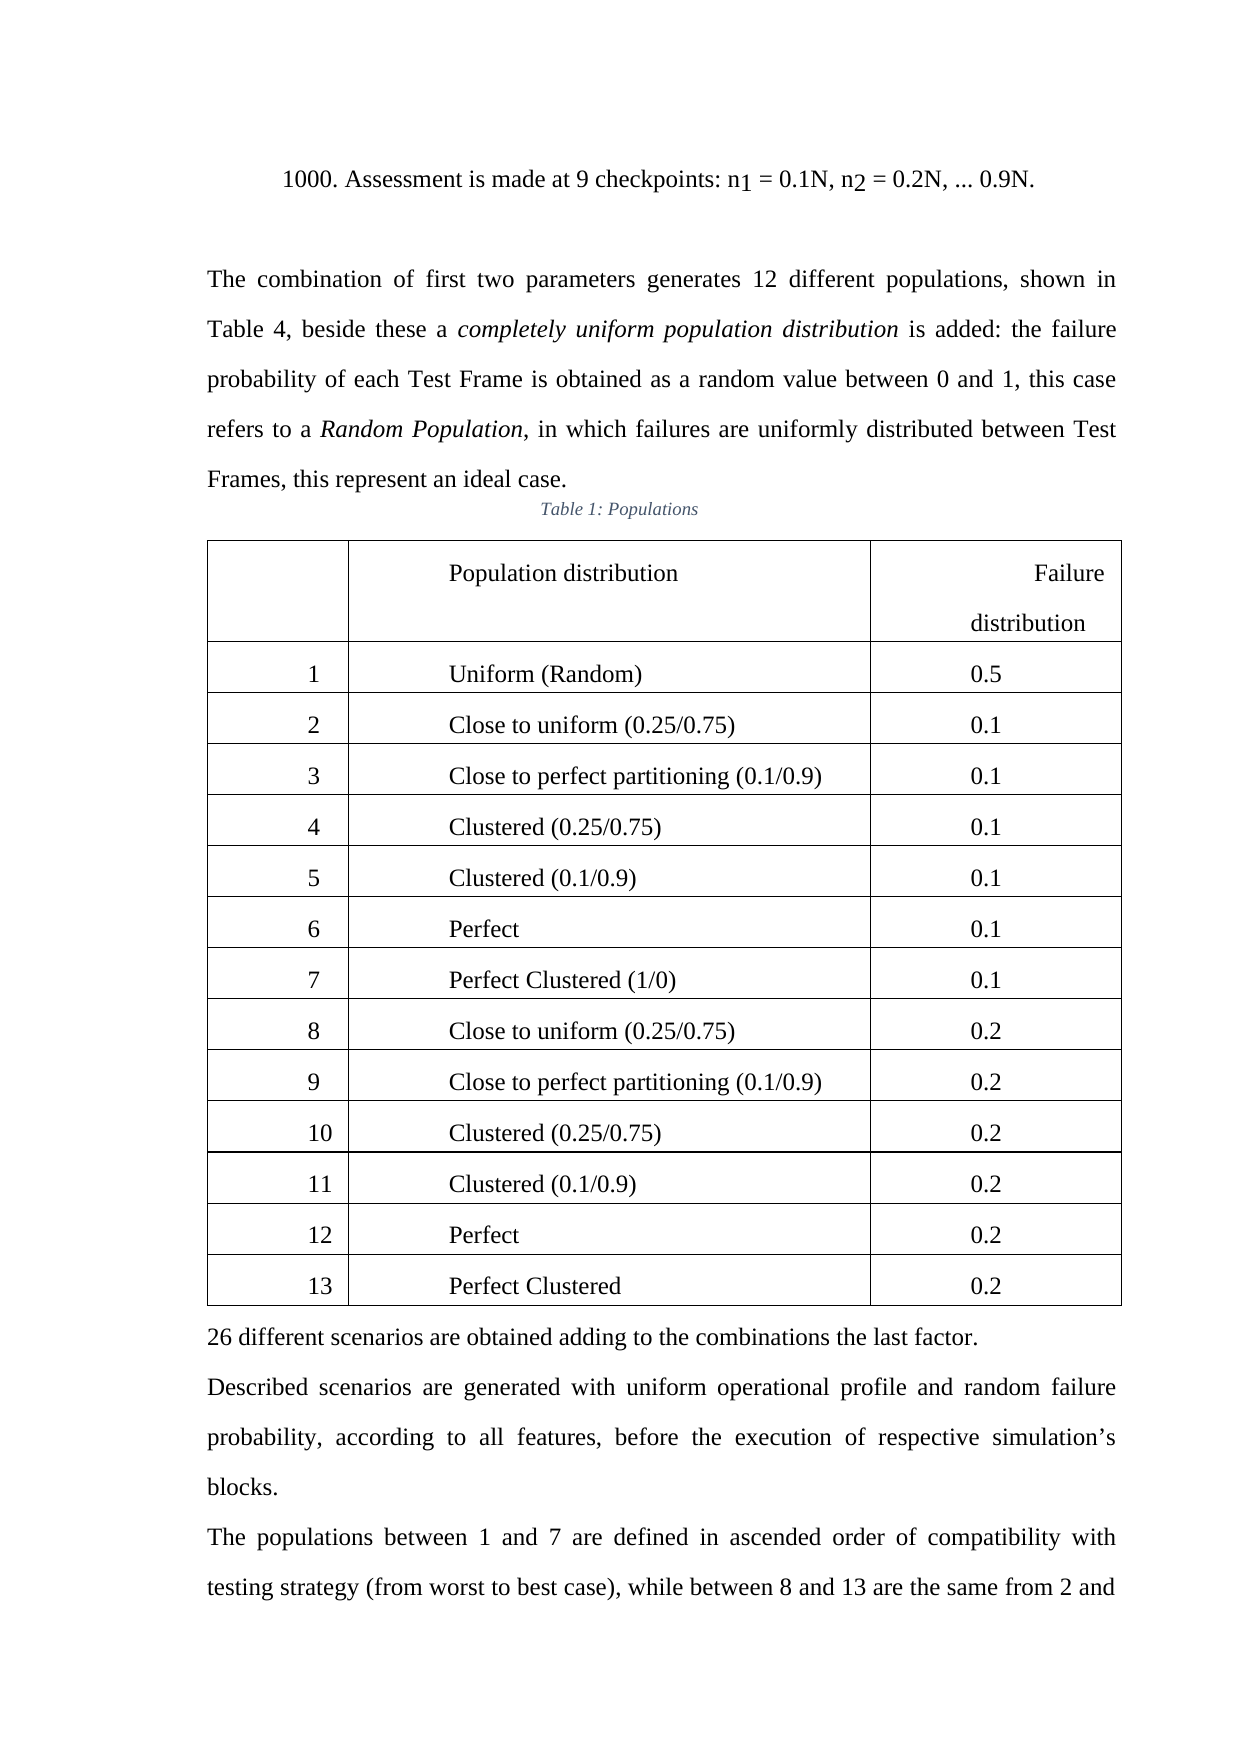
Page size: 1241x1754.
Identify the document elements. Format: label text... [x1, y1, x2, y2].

table_header [208, 541, 348, 641]
table_cell 12 [208, 1204, 348, 1253]
table_cell 8 [208, 999, 348, 1049]
table_cell 5 [208, 846, 348, 896]
table_cell 4 [208, 795, 348, 845]
table_cell 0.2 [871, 1101, 1121, 1151]
table_cell 2 [208, 693, 348, 743]
table_cell 0.1 [871, 948, 1121, 998]
table_cell 11 [208, 1153, 348, 1202]
text Table 1: Populations [118, 498, 1122, 519]
table_cell Perfect Clustered (1/0) [349, 948, 870, 998]
table_header Population distribution [349, 541, 870, 641]
table_cell Clustered (0.1/0.9) [349, 1153, 870, 1202]
table_cell Perfect [349, 1204, 870, 1253]
table_cell 0.2 [871, 1255, 1121, 1304]
table_cell 0.2 [871, 1050, 1121, 1100]
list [244, 148, 1117, 198]
table_cell Close to perfect partitioning (0.1/0.9) [349, 1050, 870, 1100]
table_cell Uniform (Random) [349, 642, 870, 692]
table_cell Clustered (0.25/0.75) [349, 1101, 870, 1151]
table_cell 0.1 [871, 693, 1121, 743]
table_cell 0.2 [871, 1204, 1121, 1253]
text 26 different scenarios are obtained adding to the combinations the last factor. [207, 1306, 1117, 1356]
table_cell 0.5 [871, 642, 1121, 692]
table_cell 0.2 [871, 1153, 1121, 1202]
table_cell Clustered (0.25/0.75) [349, 795, 870, 845]
table_cell Clustered (0.1/0.9) [349, 846, 870, 896]
table_cell 0.1 [871, 795, 1121, 845]
table_cell Close to perfect partitioning (0.1/0.9) [349, 744, 870, 794]
table_cell Close to uniform (0.25/0.75) [349, 999, 870, 1049]
table_header Failure distribution [871, 541, 1121, 641]
table_cell 6 [208, 897, 348, 947]
table_cell 0.1 [871, 897, 1121, 947]
table_cell 10 [208, 1101, 348, 1151]
table_cell 0.1 [871, 846, 1121, 896]
table_cell 1 [208, 642, 348, 692]
table_cell 0.1 [871, 744, 1121, 794]
table_cell 13 [208, 1255, 348, 1304]
table_cell Perfect Clustered [349, 1255, 870, 1304]
table_cell 7 [208, 948, 348, 998]
text The combination of first two parameters generates 12 different populations, shown in Table 4, beside these a completely uniform population distribution is added: the failure probability of each Test Frame is obtained as a random value between 0 and 1, this case refers to a Random Population, in which failures are uniformly distributed between Test Frames, this represent an ideal case. [207, 248, 1117, 498]
table_cell 0.2 [871, 999, 1121, 1049]
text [207, 1506, 1117, 1606]
table_cell 3 [208, 744, 348, 794]
table_cell Perfect [349, 897, 870, 947]
table_cell 9 [208, 1050, 348, 1100]
text Described scenarios are generated with uniform operational profile and random failure probability, according to all features, before the execution of respective simulation’s blocks. [207, 1356, 1117, 1506]
table_cell Close to uniform (0.25/0.75) [349, 693, 870, 743]
